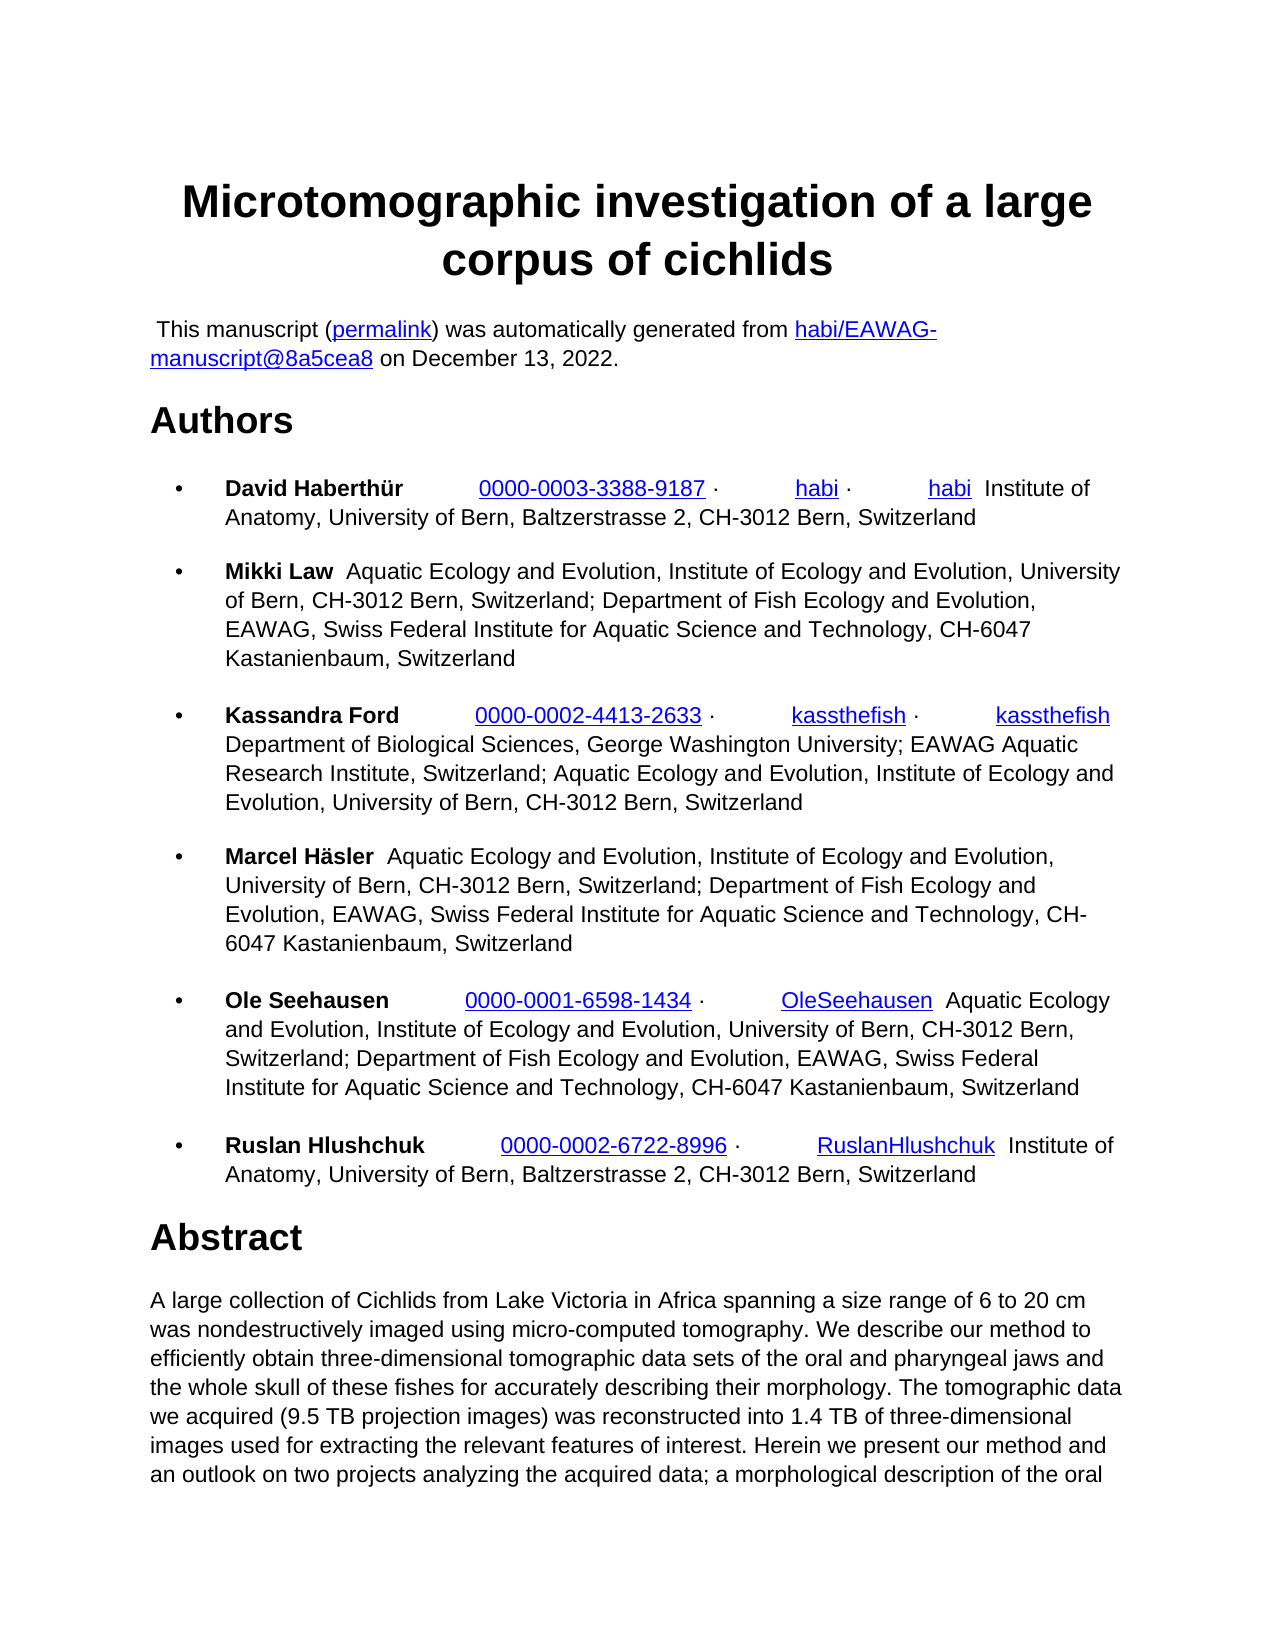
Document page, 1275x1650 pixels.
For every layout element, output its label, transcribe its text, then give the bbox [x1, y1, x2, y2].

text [150, 1287, 1125, 1487]
list Ole Seehausen 0000-0001-6598-1434 · OleSeehausen Aquatic Ecology and Evolution, Institute of Ecology and Evolution, University of Bern, CH-3012 Bern, Switzerland; Department of Fish Ecology and Evolution, EAWAG, Swiss Federal Institute for Aquatic Science and Technology, CH-6047 Kastanienbaum, Switzerland [175, 984, 1125, 1101]
list Kassandra Ford 0000-0002-4413-2633 · kassthefish · kassthefish Department of Biological Sciences, George Washington University; EAWAG Aquatic Research Institute, Switzerland; Aquatic Ecology and Evolution, Institute of Ecology and Evolution, University of Bern, CH-3012 Bern, Switzerland [175, 698, 1125, 815]
text This manuscript (permalink) was automatically generated from habi/EAWAG-manuscript@8a5cea8 on December 13, 2022. [150, 316, 1125, 371]
list Ruslan Hlushchuk 0000-0002-6722-8996 · RuslanHlushchuk Institute of Anatomy, University of Bern, Baltzerstrasse 2, CH-3012 Bern, Switzerland [175, 1128, 1125, 1187]
subtitle Authors [150, 399, 1125, 442]
list Mikki Law Aquatic Ecology and Evolution, Institute of Ecology and Evolution, University of Bern, CH-3012 Bern, Switzerland; Department of Fish Ecology and Evolution, EAWAG, Swiss Federal Institute for Aquatic Science and Technology, CH-6047 Kastanienbaum, Switzerland [175, 558, 1125, 671]
list David Haberthür 0000-0003-3388-9187 · habi · habi Institute of Anatomy, University of Bern, Baltzerstrasse 2, CH-3012 Bern, Switzerland [175, 471, 1125, 530]
list Marcel Häsler Aquatic Ecology and Evolution, Institute of Ecology and Evolution, University of Bern, CH-3012 Bern, Switzerland; Department of Fish Ecology and Evolution, EAWAG, Swiss Federal Institute for Aquatic Science and Technology, CH-6047 Kastanienbaum, Switzerland [175, 843, 1125, 956]
title Microtomographic investigation of a large corpus of cichlids [150, 175, 1125, 286]
subtitle Abstract [150, 1215, 1125, 1258]
